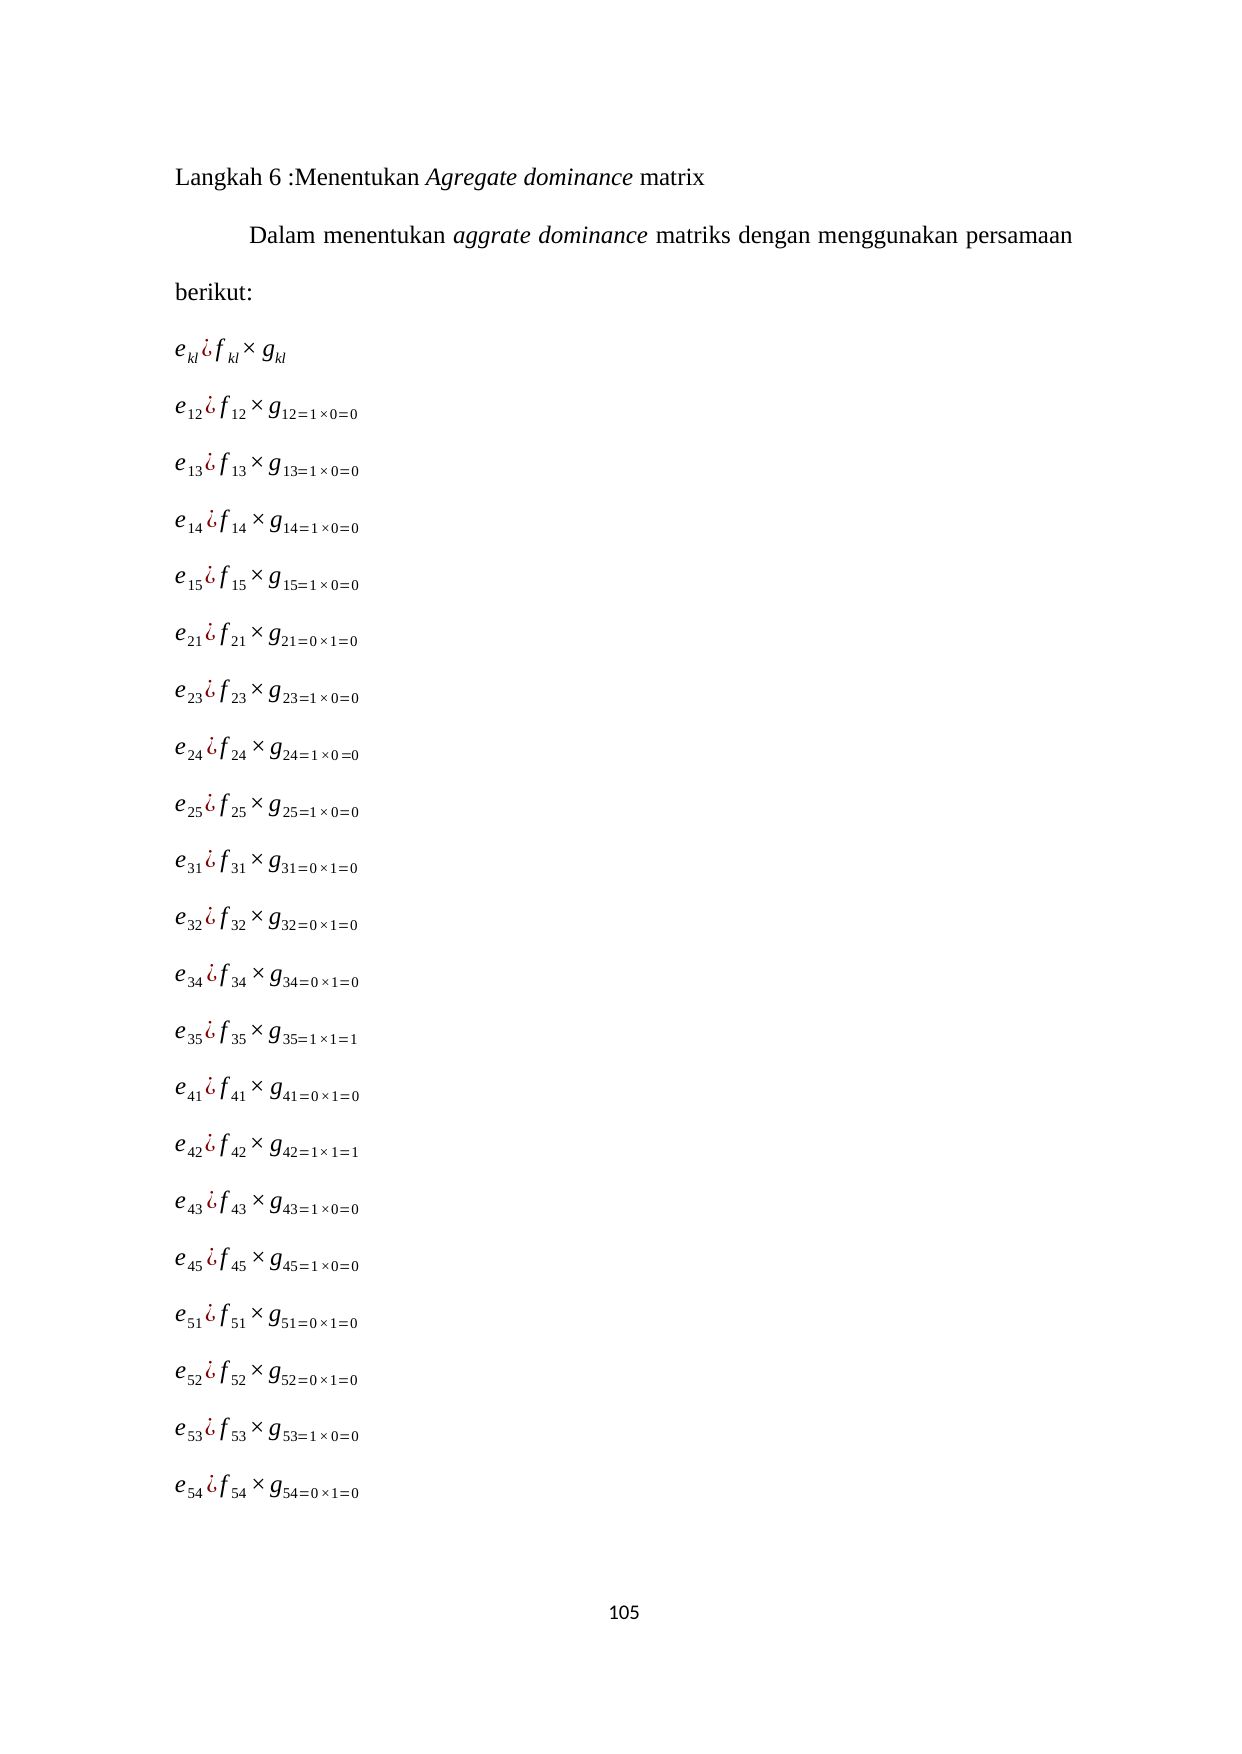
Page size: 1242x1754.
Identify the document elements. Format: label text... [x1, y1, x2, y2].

list Dalam menentukan aggrate dominance matriks dengan menggunakan persamaan berikut: [175, 220, 1073, 306]
text Langkah 6 :Menentukan Agregate dominance matrix [175, 162, 1073, 191]
